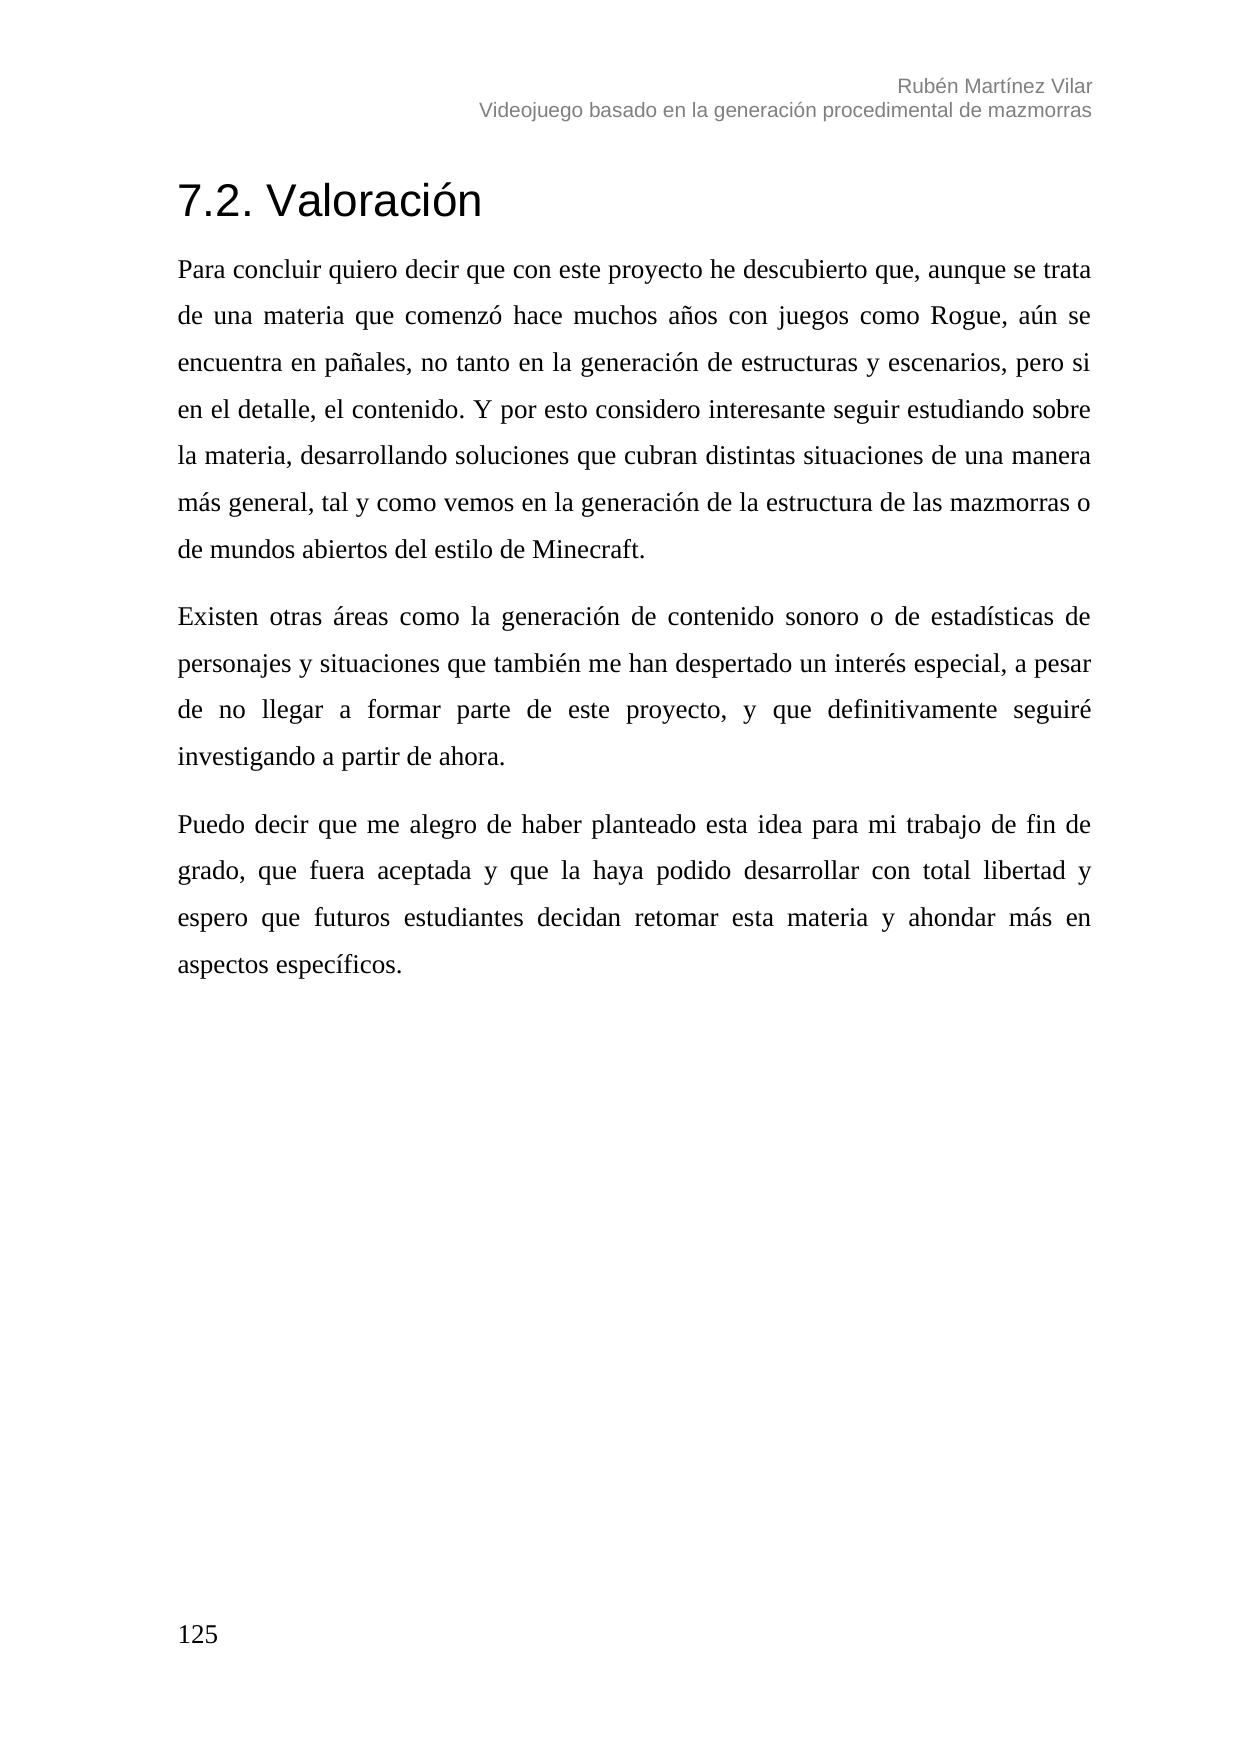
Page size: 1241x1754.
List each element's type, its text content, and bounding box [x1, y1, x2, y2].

text Para concluir quiero decir que con este proyecto he descubierto que, aunque se trata de una materia que comenzó hace muchos años con juegos como Rogue, aún se encuentra en pañales, no tanto en la generación de estructuras y escenarios, pero si en el detalle, el contenido. Y por esto considero interesante seguir estudiando sobre la materia, desarrollando soluciones que cubran distintas situaciones de una manera más general, tal y como vemos en la generación de la estructura de las mazmorras o de mundos abiertos del estilo de Minecraft. [177, 253, 1092, 564]
text Puedo decir que me alegro de haber planteado esta idea para mi trabajo de fin de grado, que fuera aceptada y que la haya podido desarrollar con total libertad y espero que futuros estudiantes decidan retomar esta materia y ahondar más en aspectos específicos. [177, 808, 1092, 979]
subtitle Valoración [177, 174, 1092, 226]
text Existen otras áreas como la generación de contenido sonoro o de estadísticas de personajes y situaciones que también me han despertado un interés especial, a pesar de no llegar a formar parte de este proyecto, y que definitivamente seguiré investigando a partir de ahora. [177, 600, 1092, 771]
